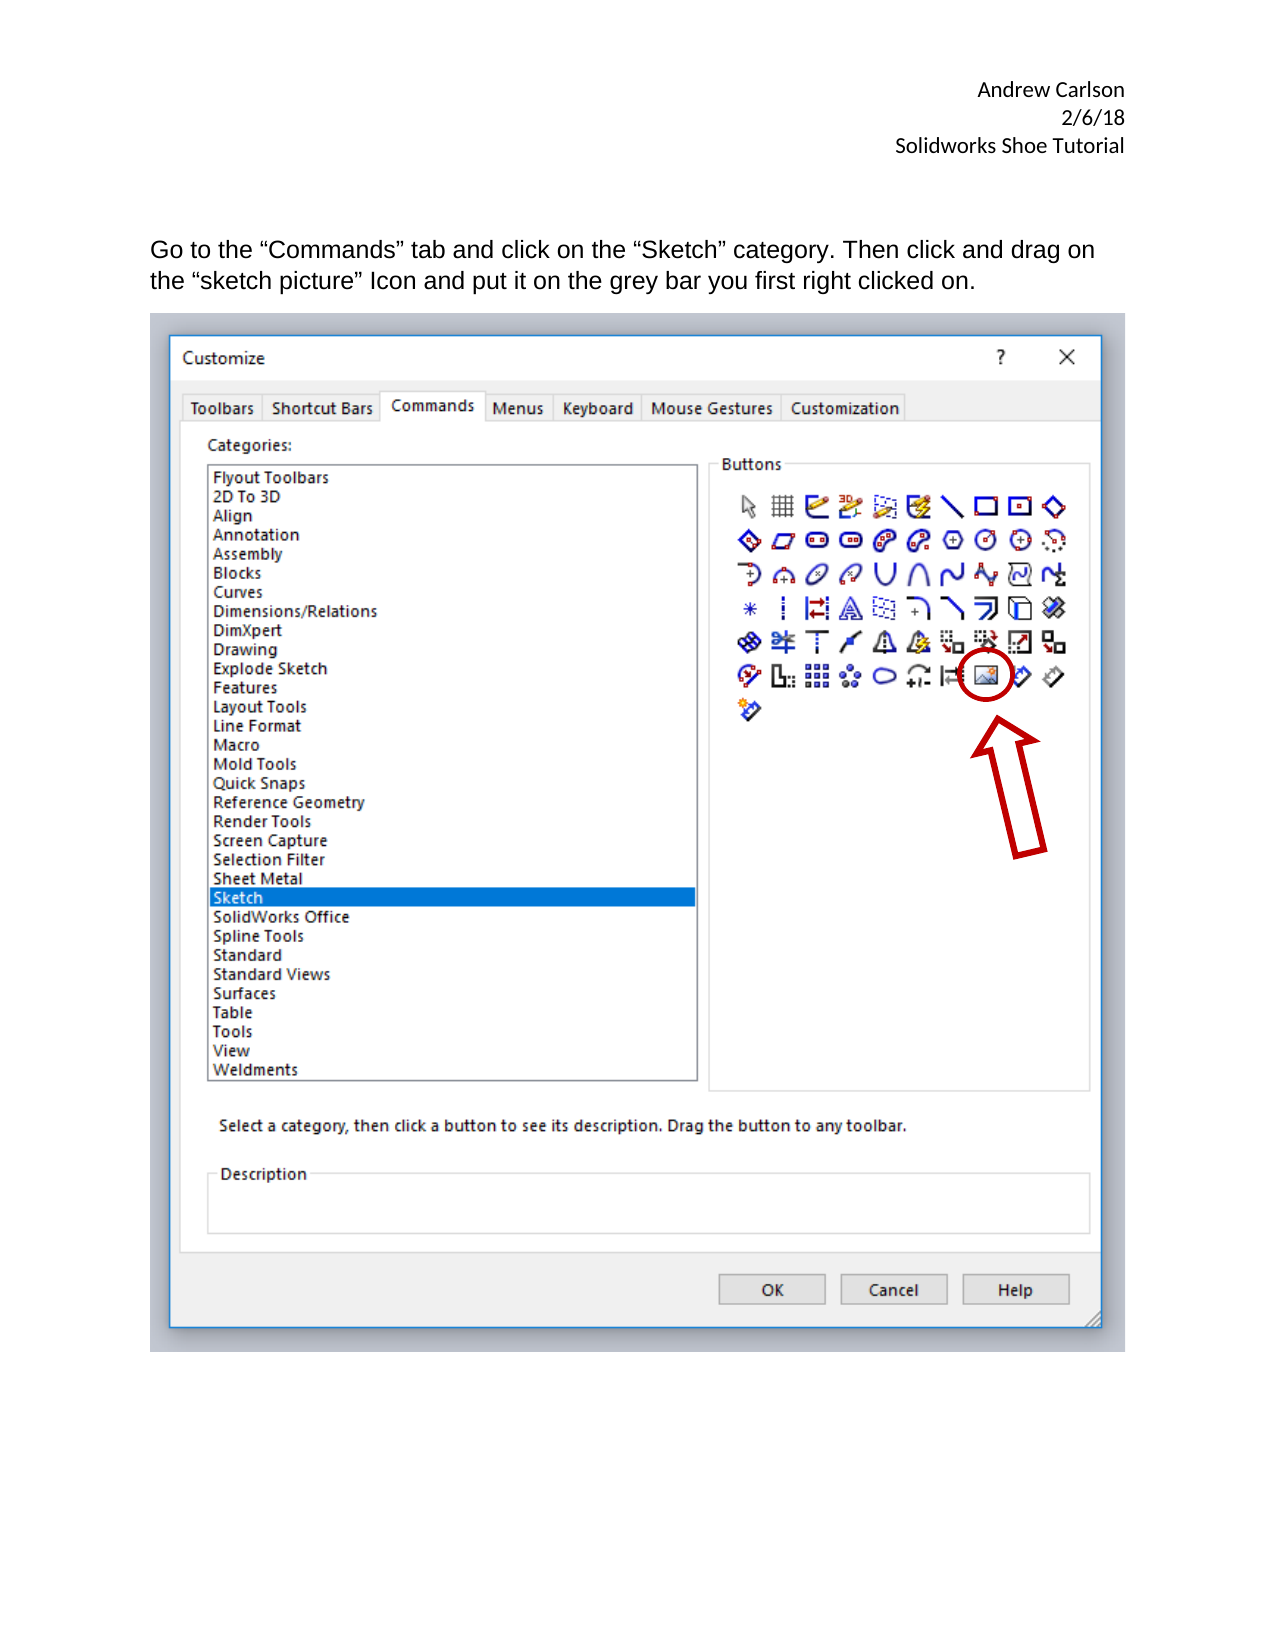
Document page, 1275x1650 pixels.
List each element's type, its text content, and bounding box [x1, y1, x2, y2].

picture [150, 313, 1125, 1352]
text Go to the “Commands” tab and click on the “Sketch” category. Then click and drag on the “sketch picture” Icon and put it on the grey bar you first right clicked on. [150, 235, 1125, 294]
